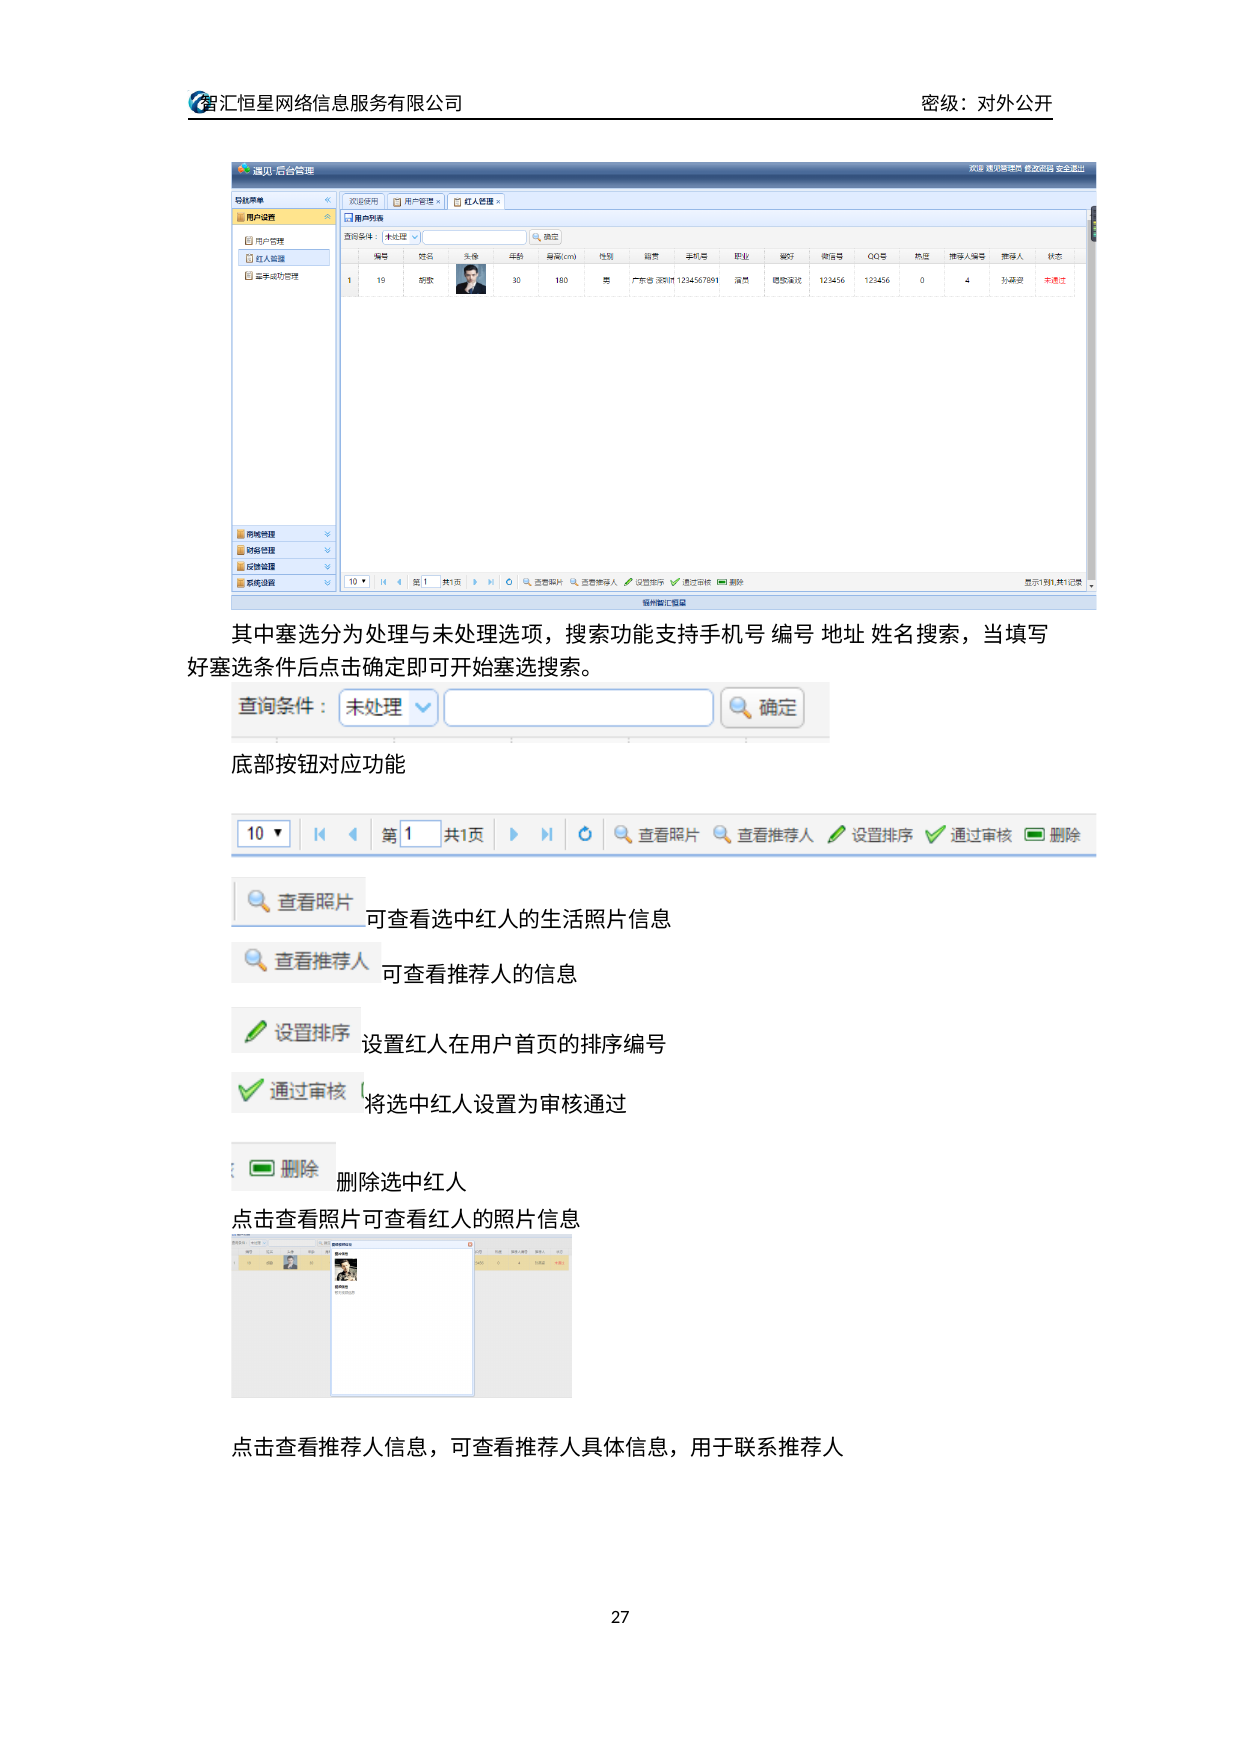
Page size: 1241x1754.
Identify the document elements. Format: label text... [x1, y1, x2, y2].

text 底部按钮对应功能 [187, 747, 1053, 779]
picture [231, 1137, 336, 1191]
picture [187, 90, 212, 114]
picture [231, 1007, 361, 1053]
text 删除选中红人 [187, 1137, 1053, 1202]
text 可查看选中红人的生活照片信息 [187, 877, 1053, 942]
text 可查看推荐人的信息 [187, 942, 1053, 1007]
text 点击查看照片可查看红人的照片信息 [187, 1202, 1053, 1234]
text 其中塞选分为处理与未处理选项，搜索功能支持手机号 编号 地址 姓名搜索，当填写好塞选条件后点击确定即可开始塞选搜索。 [187, 617, 1053, 682]
picture [231, 877, 366, 927]
text 将选中红人设置为审核通过 [187, 1072, 1053, 1137]
picture [231, 682, 830, 743]
text 点击查看推荐人信息，可查看推荐人具体信息，用于联系推荐人 [187, 1429, 1053, 1462]
picture [231, 1072, 364, 1113]
picture [231, 1234, 572, 1398]
text 设置红人在用户首页的排序编号 [187, 1007, 1053, 1072]
picture [231, 942, 382, 983]
picture [231, 812, 1097, 858]
picture [231, 162, 1097, 610]
